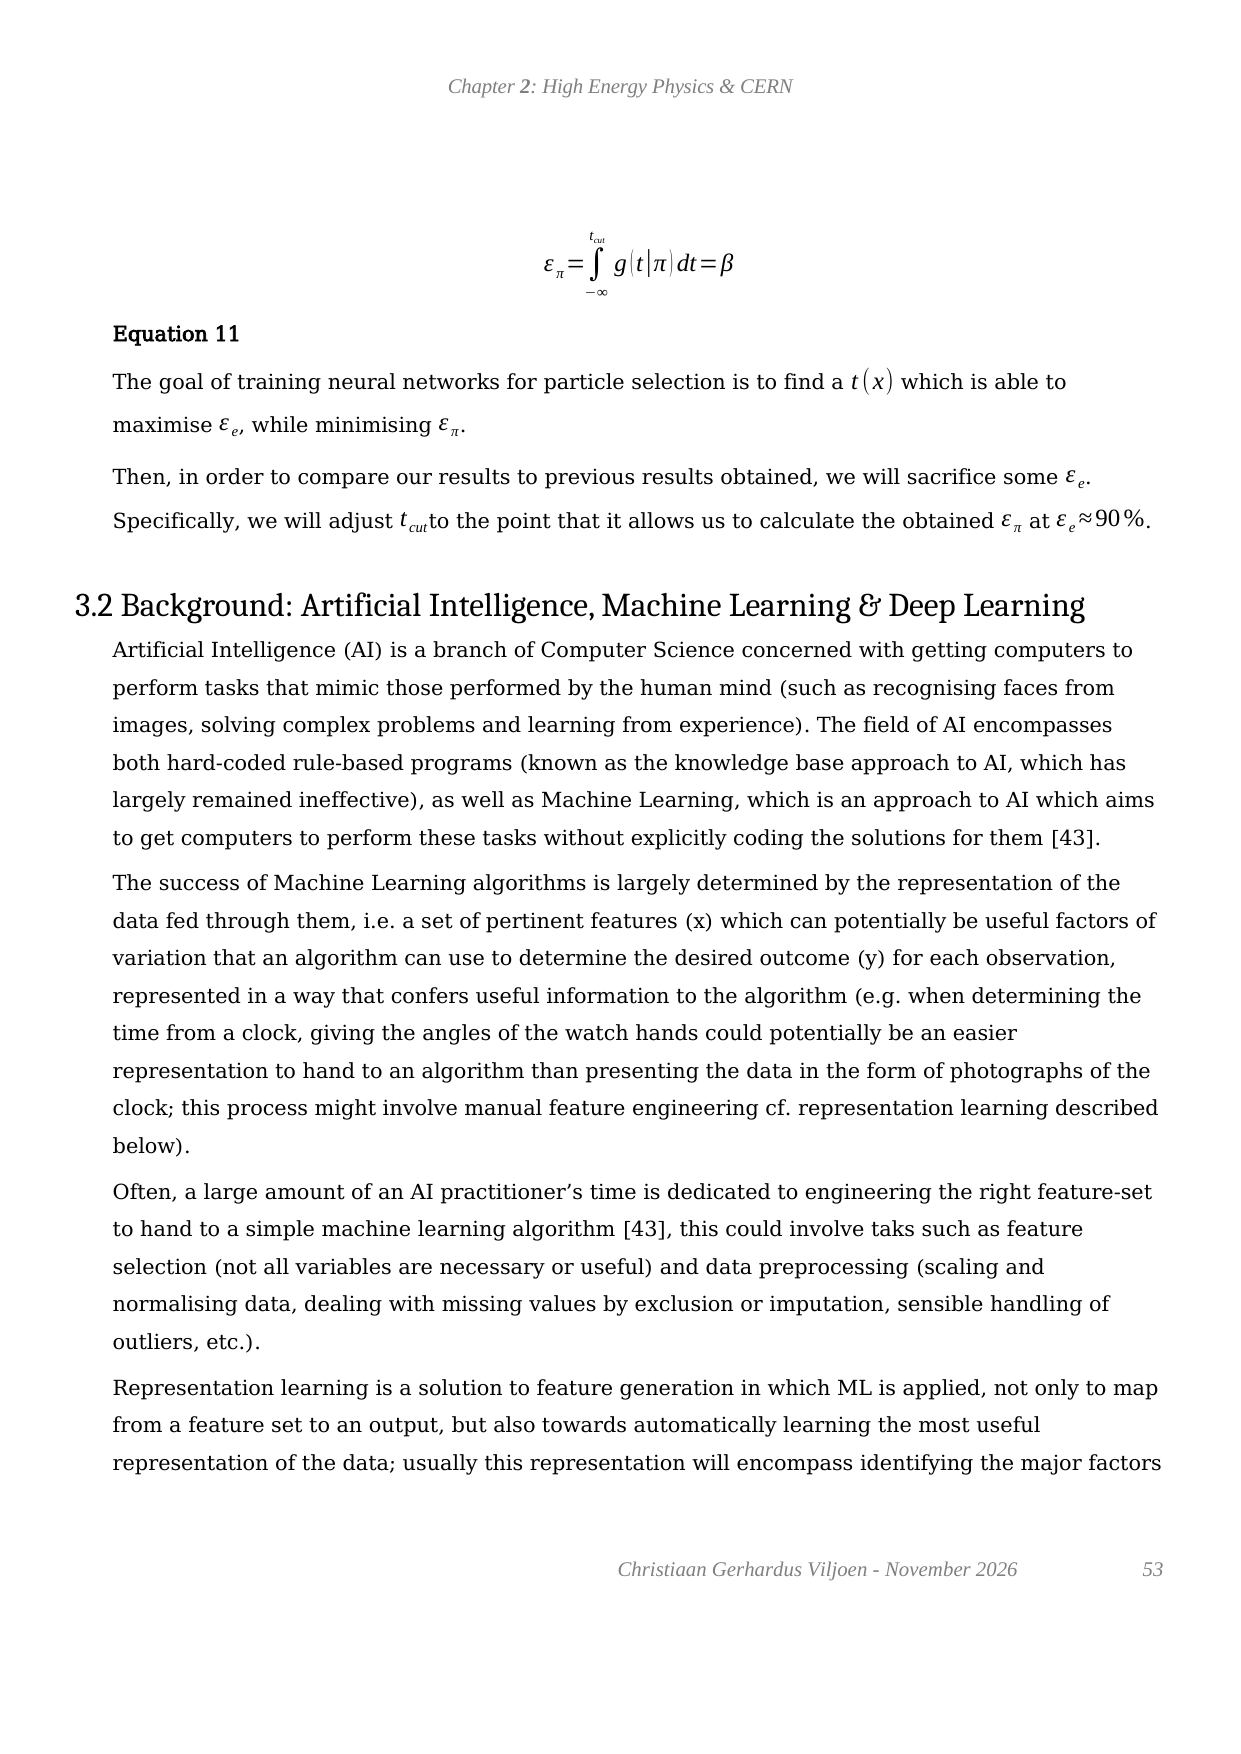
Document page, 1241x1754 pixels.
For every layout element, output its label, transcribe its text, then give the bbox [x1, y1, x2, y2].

text Often, a large amount of an AI practitioner’s time is dedicated to engineering the right feature-set to hand to a simple machine learning algorithm , this could involve taks such as feature selection (not all variables are necessary or useful) and data preprocessing (scaling and normalising data, dealing with missing values by exclusion or imputation, sensible handling of outliers, etc.). [112, 1178, 1165, 1353]
text Then, in order to compare our results to previous results obtained, we will sacrifice some . Specifically, we will adjust to the point that it allows us to calculate the obtained at . [112, 461, 1165, 536]
text The success of Machine Learning algorithms is largely determined by the representation of the data fed through them, i.e. a set of pertinent features (x) which can potentially be useful factors of variation that an algorithm can use to determine the desired outcome (y) for each observation, represented in a way that confers useful information to the algorithm (e.g. when determining the time from a clock, giving the angles of the watch hands could potentially be an easier representation to hand to an algorithm than presenting the data in the form of photographs of the clock; this process might involve manual feature engineering cf. representation learning described below). [112, 870, 1165, 1158]
text Artificial Intelligence (AI) is a branch of Computer Science concerned with getting computers to perform tasks that mimic those performed by the human mind (such as recognising faces from images, solving complex problems and learning from experience). The field of AI encompasses both hard-coded rule-based programs (known as the knowledge base approach to AI, which has largely remained ineffective), as well as Machine Learning, which is an approach to AI which aims to get computers to perform these tasks without explicitly coding the solutions for them . [112, 637, 1165, 849]
text The goal of training neural networks for particle selection is to find a which is able to maximise , while minimising . [112, 366, 1165, 440]
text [112, 1374, 1165, 1474]
text Equation 11 [112, 320, 1165, 345]
subtitle Background: Artificial Intelligence, Machine Learning & Deep Learning [75, 586, 1165, 624]
